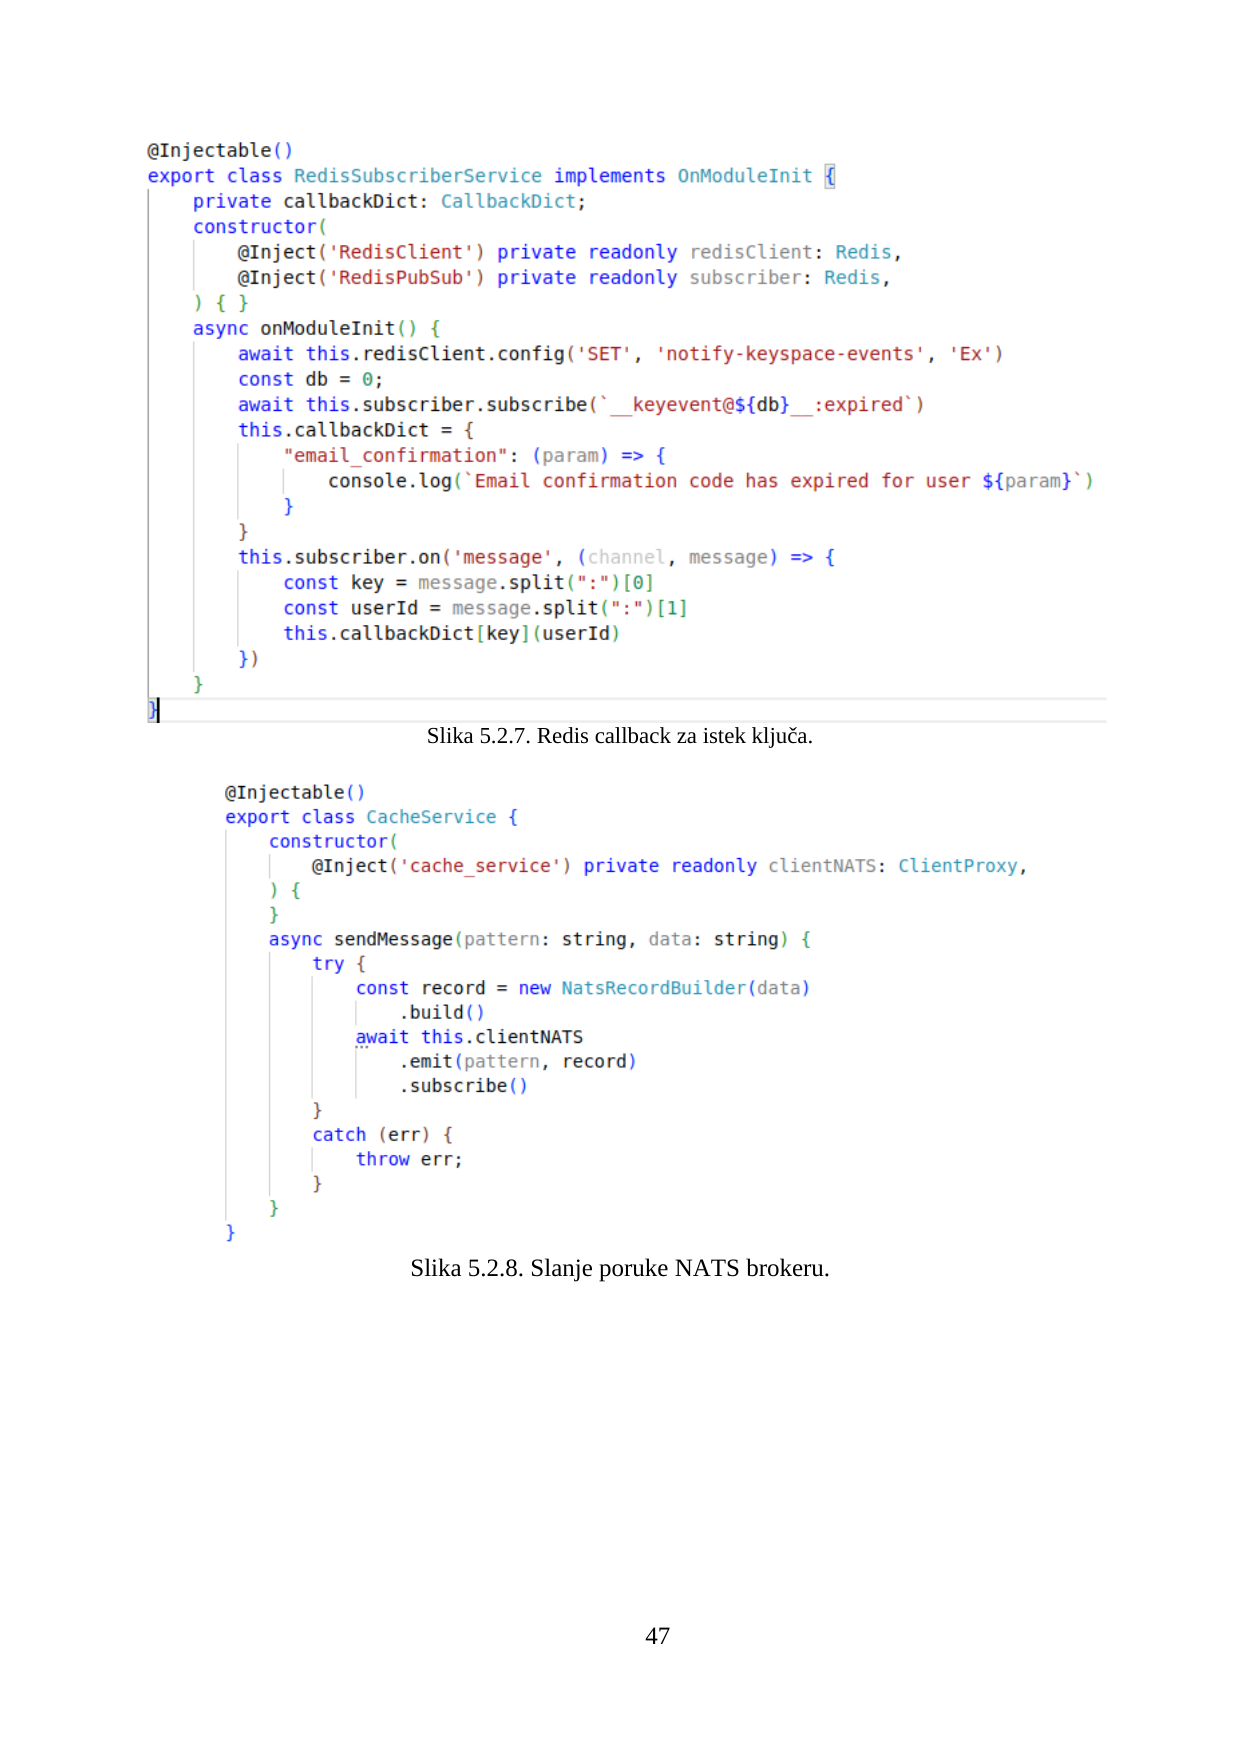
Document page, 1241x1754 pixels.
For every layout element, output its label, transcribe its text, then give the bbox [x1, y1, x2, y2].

picture [206, 777, 1034, 1253]
text Slika 5.2.8. Slanje poruke NATS brokeru. [133, 1253, 1107, 1282]
text Slika 5.2.7. Redis callback za istek ključa. [133, 723, 1107, 749]
picture [133, 138, 1107, 723]
